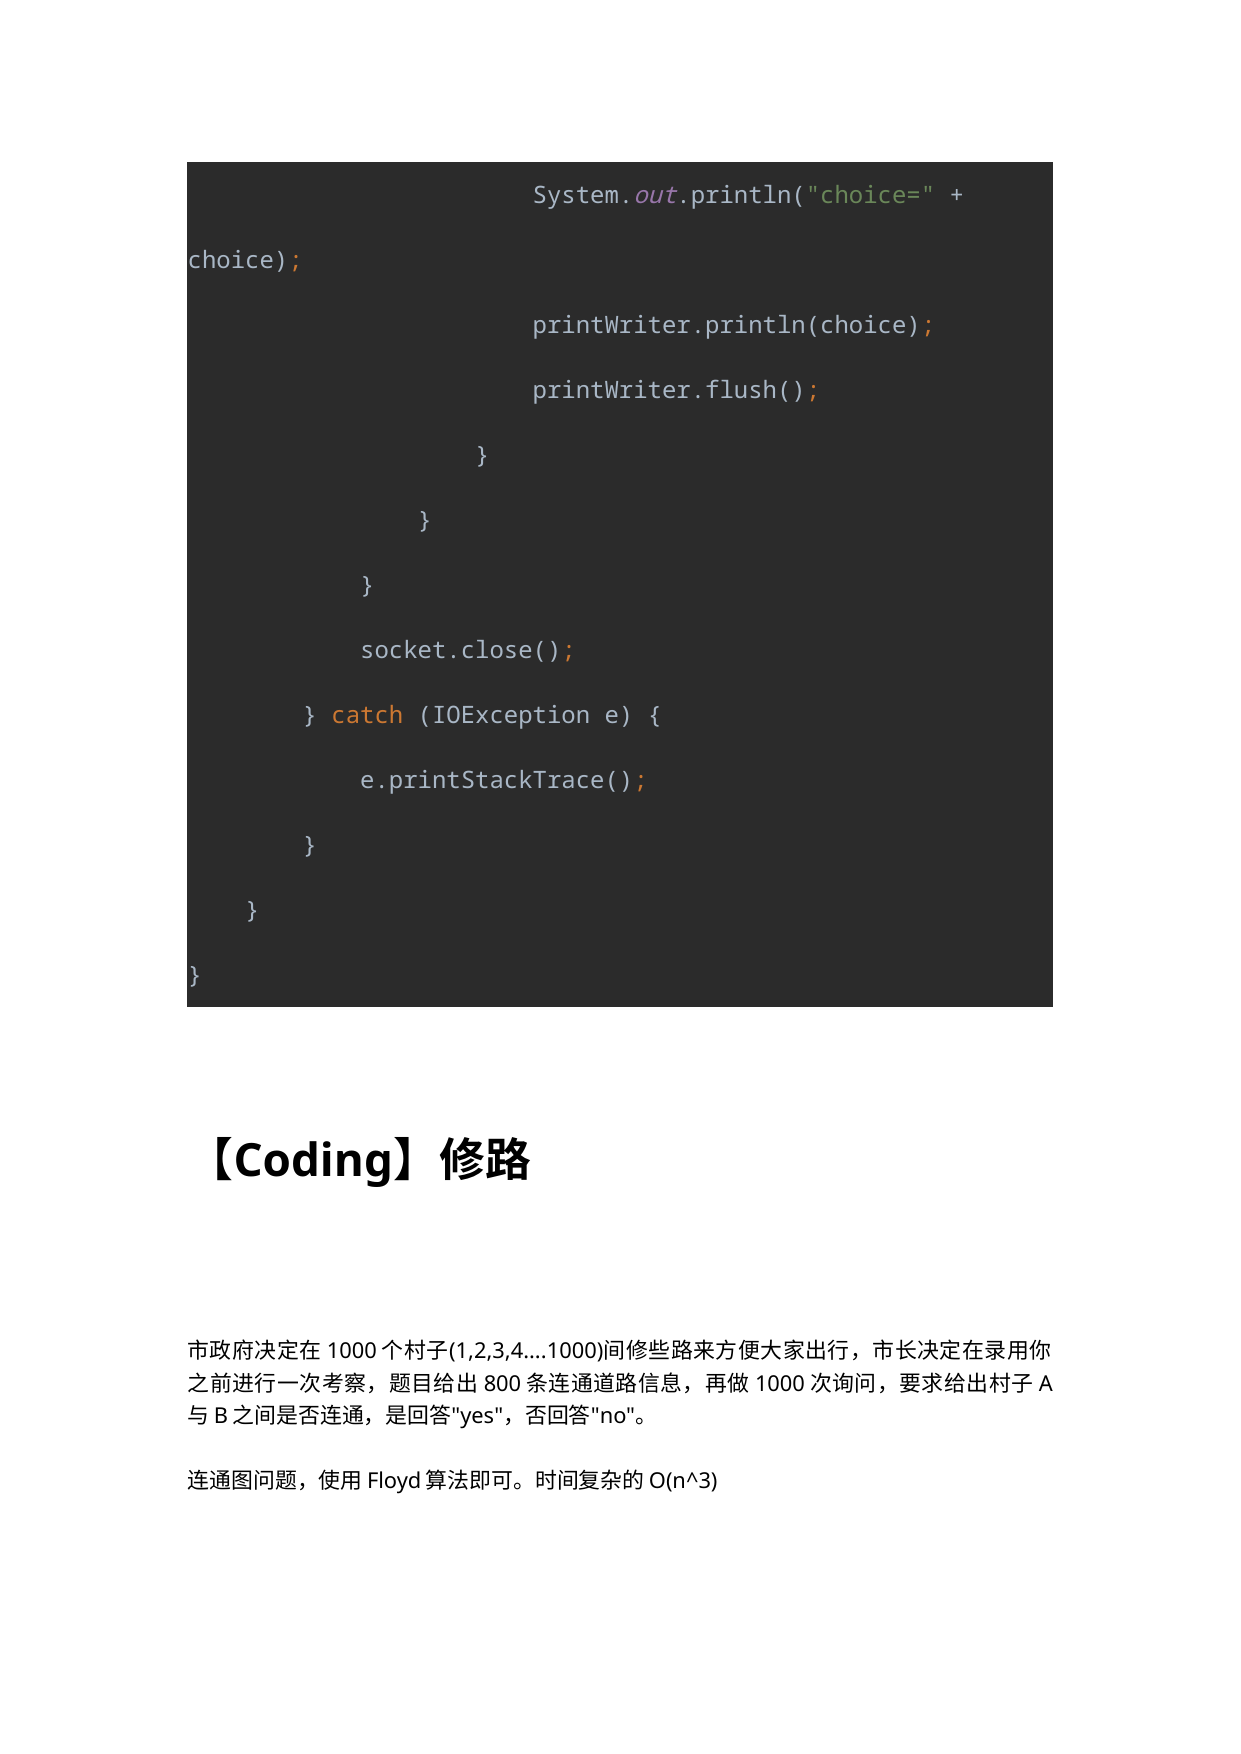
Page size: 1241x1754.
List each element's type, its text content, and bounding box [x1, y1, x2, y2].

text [187, 162, 1053, 1007]
text 市政府决定在1000个村子(1,2,3,4....1000)间修些路来方便大家出行，市长决定在录用你之前进行一次考察，题目给出800条连通道路信息，再做1000次询问，要求给出村子A与B之间是否连通，是回答"yes"，否回答"no"。 [187, 1333, 1053, 1431]
subtitle 【Coding】修路 [187, 1107, 1053, 1205]
text 连通图问题，使用Floyd算法即可。时间复杂的O(n^3) [187, 1463, 1053, 1496]
